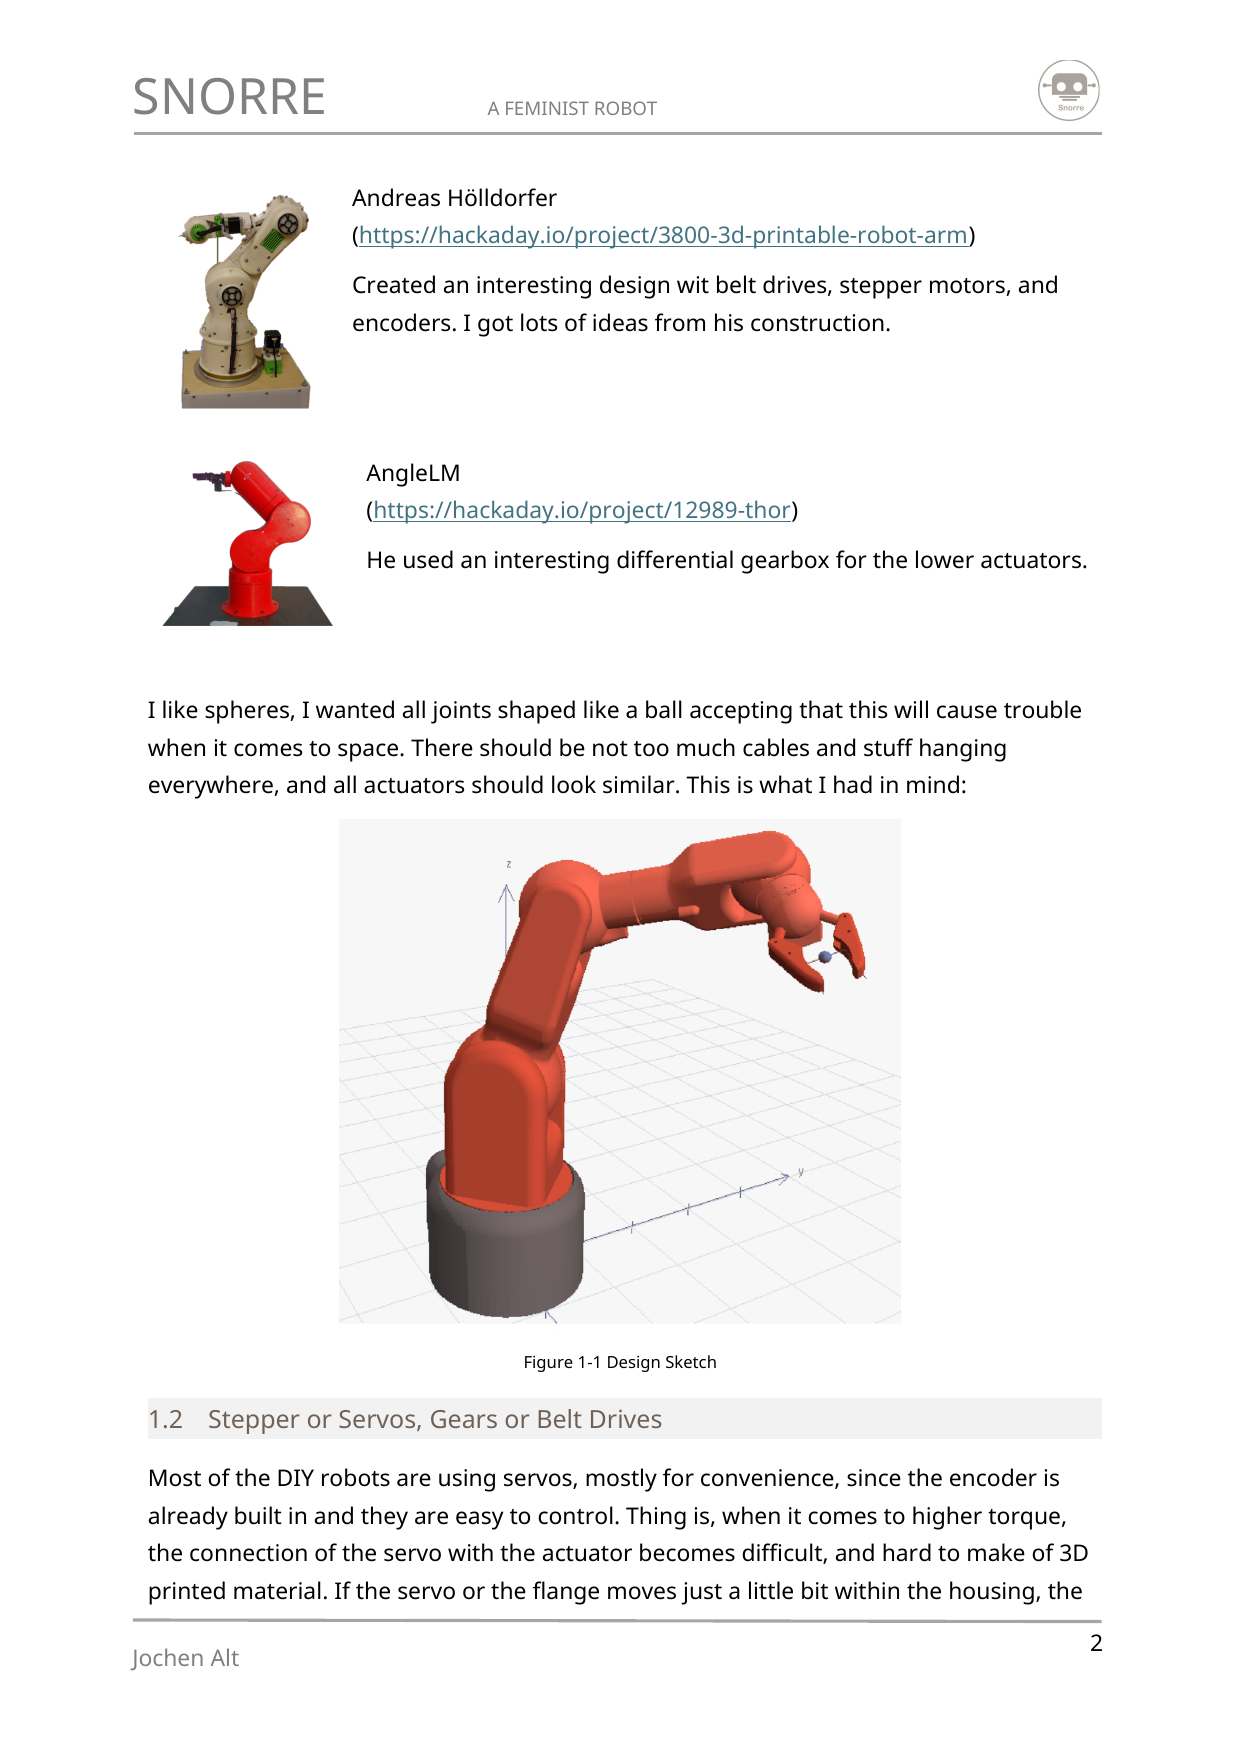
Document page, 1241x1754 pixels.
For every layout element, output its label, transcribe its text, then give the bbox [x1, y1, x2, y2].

text Figure 1-1 Design Sketch [148, 1350, 1093, 1373]
subtitle Stepper or Servos, Gears or Belt Drives [148, 1399, 1101, 1438]
picture [147, 182, 333, 413]
text Created an interesting design wit belt drives, stepper motors, and encoders. I got lots of ideas from his construction. [333, 269, 1093, 338]
picture [147, 456, 348, 626]
picture [339, 819, 902, 1332]
text I like spheres, I wanted all joints shaped like a ball accepting that this will cause trouble when it comes to space. There should be not too much cables and stuff hanging everywhere, and all actuators should look similar. This is what I had in mind: [148, 694, 1093, 800]
text He used an interesting differential gearbox for the lower actuators. [348, 544, 1093, 575]
text Andreas Hölldorfer (https://hackaday.io/project/3800-3d-printable-robot-arm) [333, 182, 1093, 250]
text AngleLM (https://hackaday.io/project/12989-thor) [348, 457, 1093, 525]
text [148, 1462, 1093, 1606]
